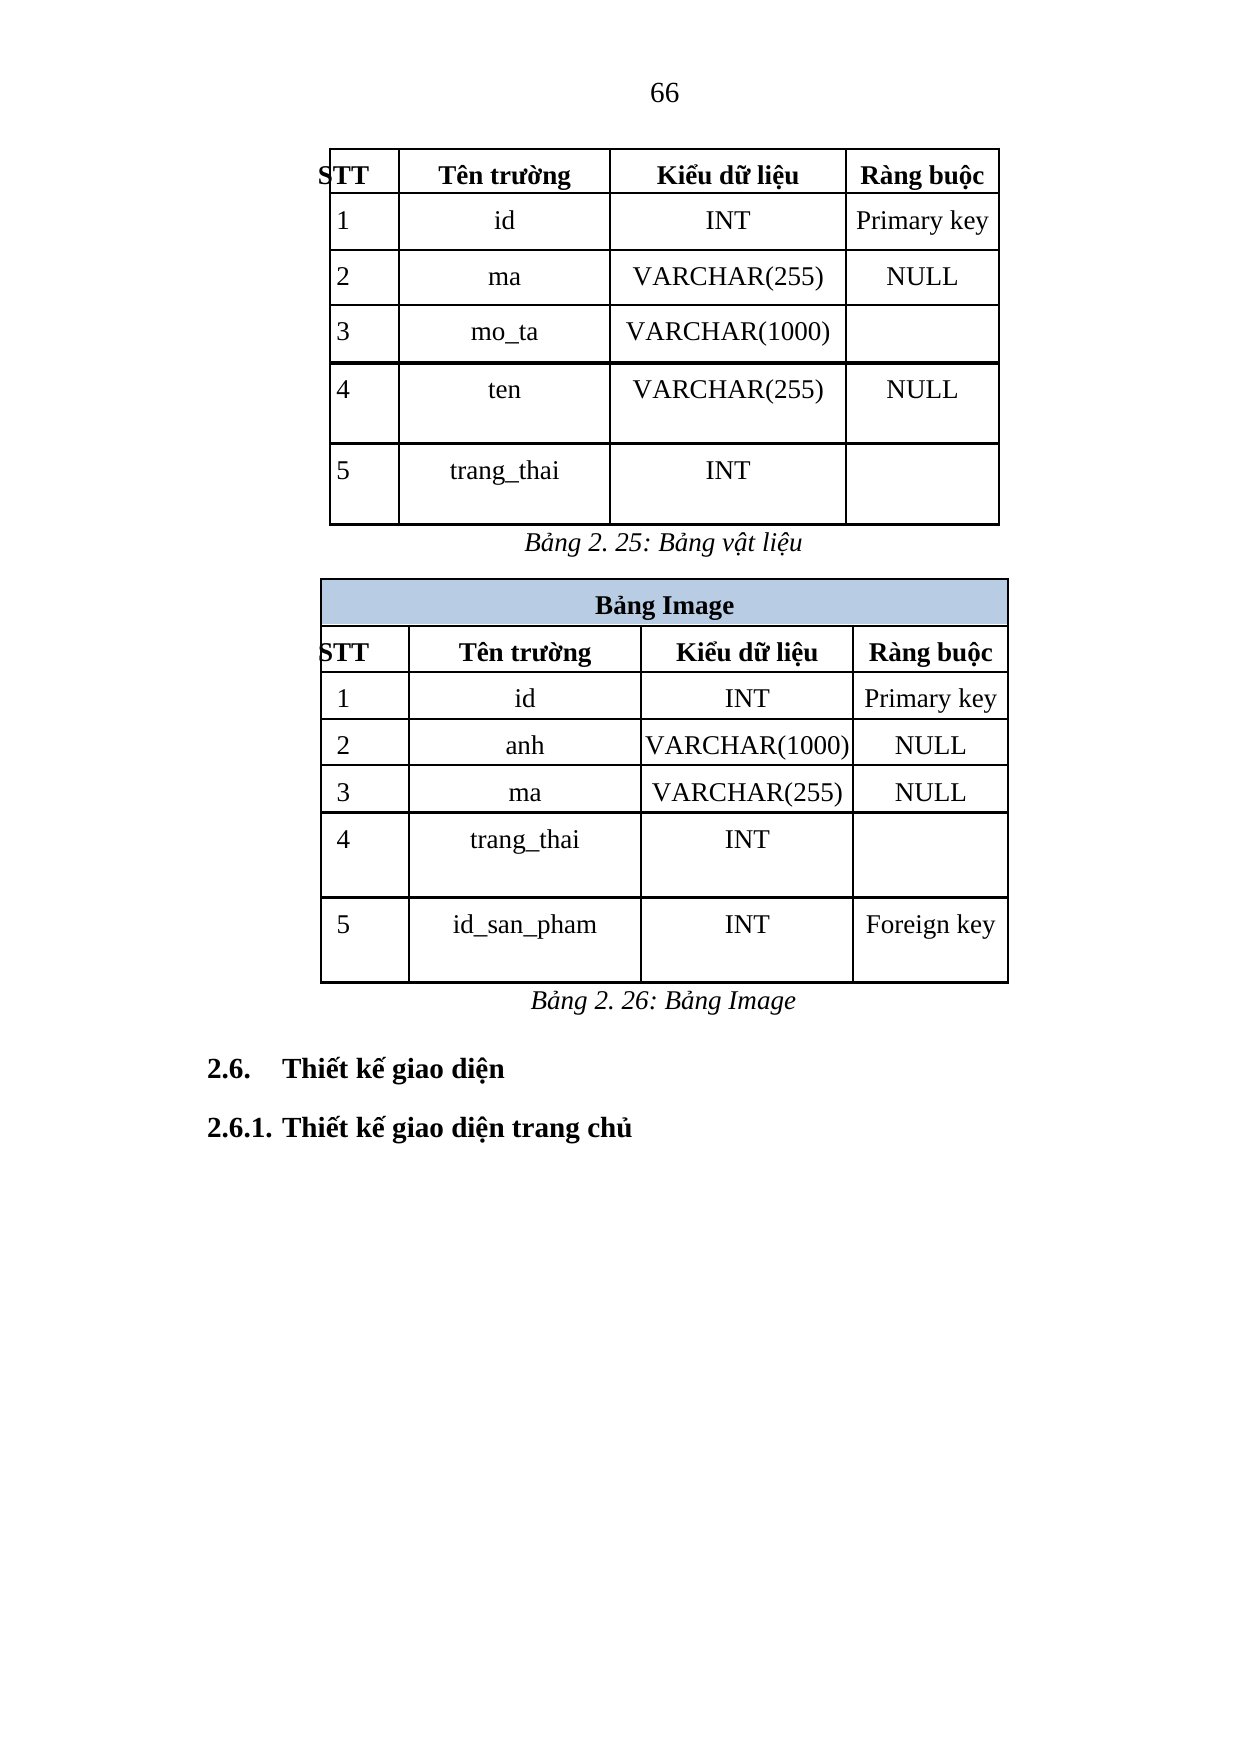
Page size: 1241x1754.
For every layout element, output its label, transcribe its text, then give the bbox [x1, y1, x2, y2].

table_cell 5 [322, 899, 408, 981]
table_cell [847, 445, 998, 523]
table_cell INT [642, 899, 852, 981]
table_cell trang_thai [400, 445, 609, 523]
table_cell Foreign key [854, 899, 1007, 981]
table_cell STT [331, 150, 398, 192]
table_cell Primary key [847, 194, 998, 248]
table_cell Tên trường [410, 627, 640, 671]
table_cell INT [642, 673, 852, 718]
table_cell ma [410, 766, 640, 811]
table_cell VARCHAR(1000) [611, 306, 845, 361]
table_cell id [410, 673, 640, 718]
table_cell 4 [322, 814, 408, 896]
table_cell anh [410, 720, 640, 764]
table_cell VARCHAR(255) [611, 365, 845, 442]
table_cell STT [322, 627, 408, 671]
table_cell id [400, 194, 609, 248]
table_cell Primary key [854, 673, 1007, 718]
subtitle Thiết kế giao diện [207, 1051, 1122, 1085]
table_cell NULL [847, 365, 998, 442]
table_cell NULL [854, 766, 1007, 811]
table_cell 1 [322, 673, 408, 718]
subtitle Thiết kế giao diện trang chủ [207, 1111, 1122, 1144]
table_cell mo_ta [400, 306, 609, 361]
table_cell VARCHAR(255) [642, 766, 852, 811]
table_cell INT [611, 445, 845, 523]
table_cell 5 [331, 445, 398, 523]
table_cell VARCHAR(255) [611, 251, 845, 304]
table_cell [847, 306, 998, 361]
table_cell INT [642, 814, 852, 896]
table_cell id_san_pham [410, 899, 640, 981]
table_cell 4 [331, 365, 398, 442]
table_cell NULL [854, 720, 1007, 764]
table_cell 1 [331, 194, 398, 248]
table_cell Kiểu dữ liệu [642, 627, 852, 671]
table_cell 2 [331, 251, 398, 304]
table_cell Ràng buộc [854, 627, 1007, 671]
table_header Bảng Image [322, 580, 1007, 624]
table_cell NULL [847, 251, 998, 304]
table_cell Ràng buộc [847, 150, 998, 192]
table_cell ma [400, 251, 609, 304]
table_cell Tên trường [400, 150, 609, 192]
table_cell 3 [331, 306, 398, 361]
table_cell 3 [322, 766, 408, 811]
table_cell Kiểu dữ liệu [611, 150, 845, 192]
table_cell INT [611, 194, 845, 248]
table_cell 2 [322, 720, 408, 764]
table_cell ten [400, 365, 609, 442]
table_cell [854, 814, 1007, 896]
table_cell trang_thai [410, 814, 640, 896]
table_cell VARCHAR(1000) [642, 720, 852, 764]
